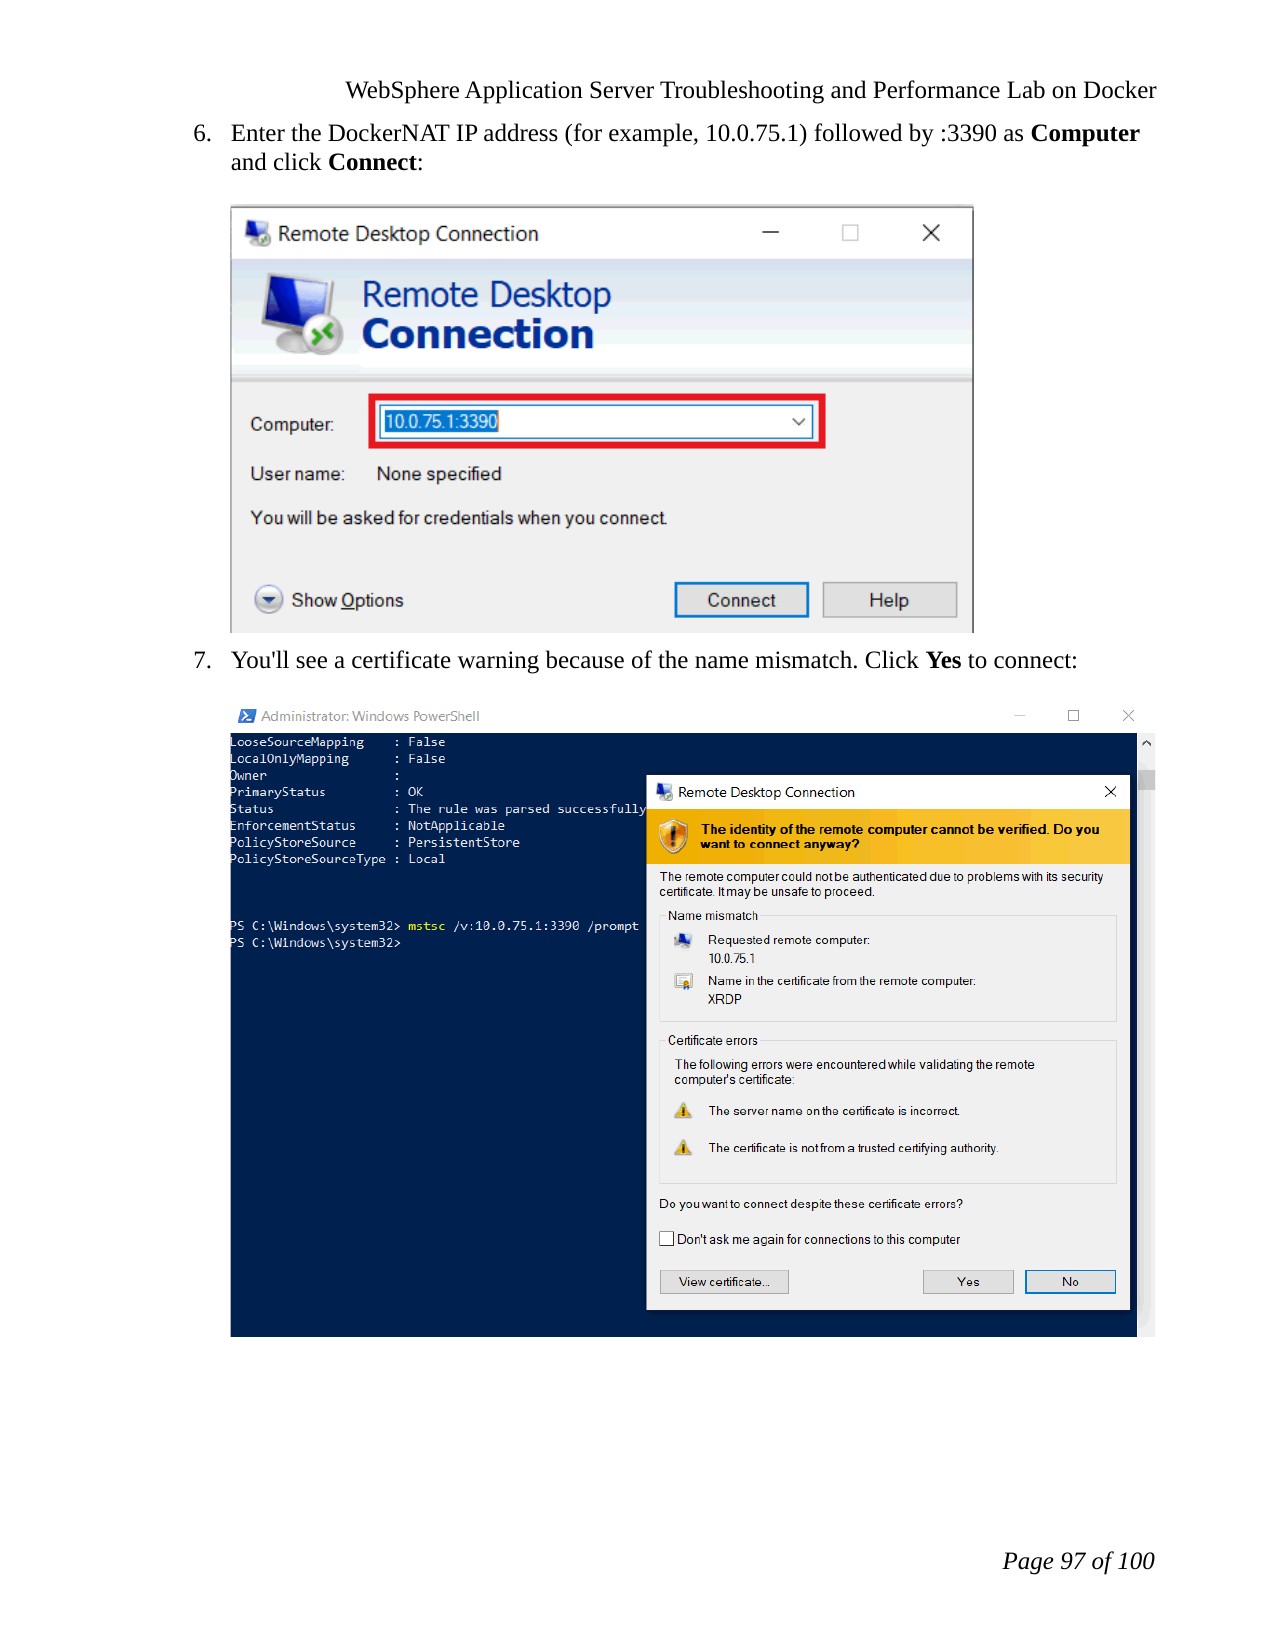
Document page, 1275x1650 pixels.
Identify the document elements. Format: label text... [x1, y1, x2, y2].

picture [230, 204, 974, 633]
picture [230, 702, 1156, 1337]
